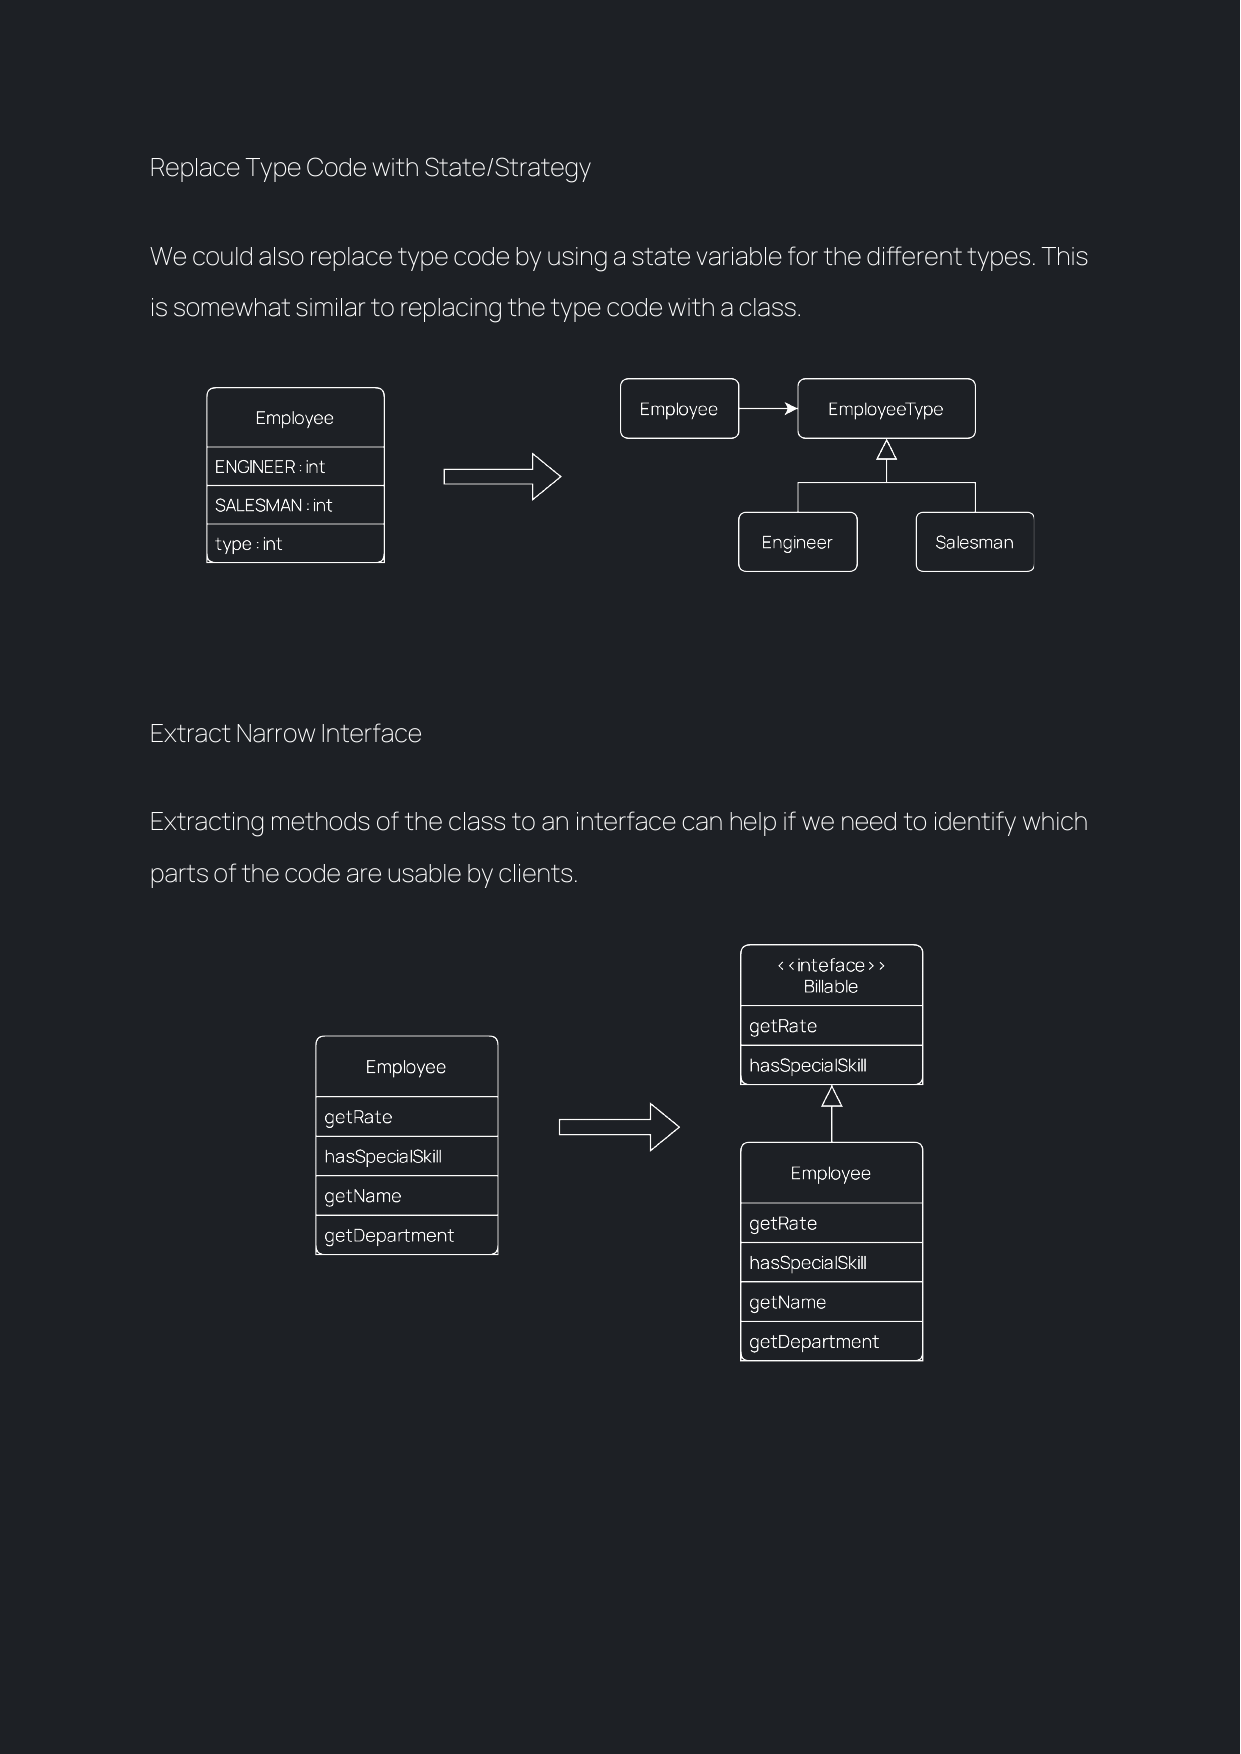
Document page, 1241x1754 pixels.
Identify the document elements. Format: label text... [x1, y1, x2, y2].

picture [206, 378, 1035, 572]
subtitle Replace Type Code with State/Strategy [150, 150, 1090, 184]
text We could also replace type code by using a state variable for the different types. This is somewhat similar to replacing the type code with a class. [150, 239, 1090, 324]
text Extracting methods of the class to an interface can help if we need to identify which parts of the code are usable by clients. [150, 804, 1090, 889]
subtitle Extract Narrow Interface [150, 715, 1090, 749]
picture [315, 944, 925, 1366]
